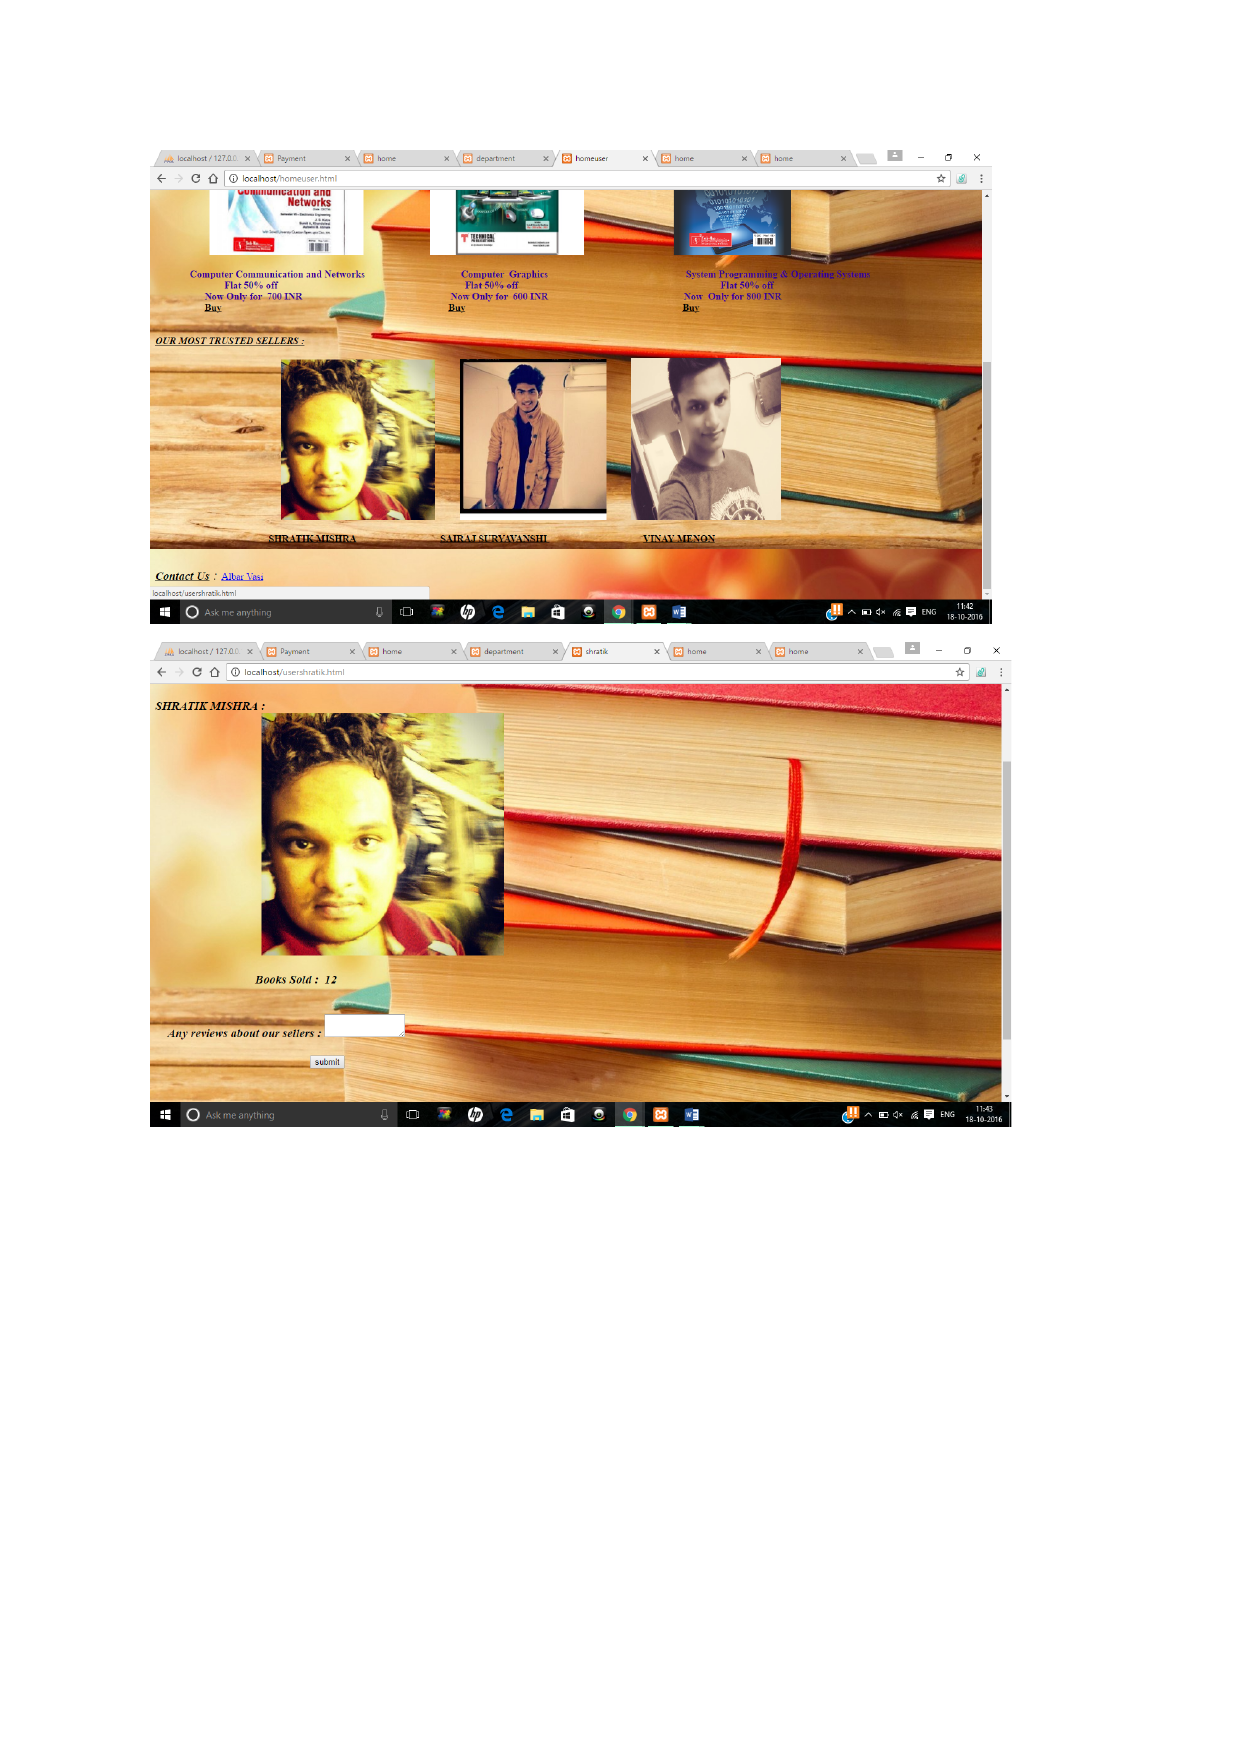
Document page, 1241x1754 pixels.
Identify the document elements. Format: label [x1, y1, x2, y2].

picture [150, 642, 1012, 1127]
picture [150, 150, 992, 624]
